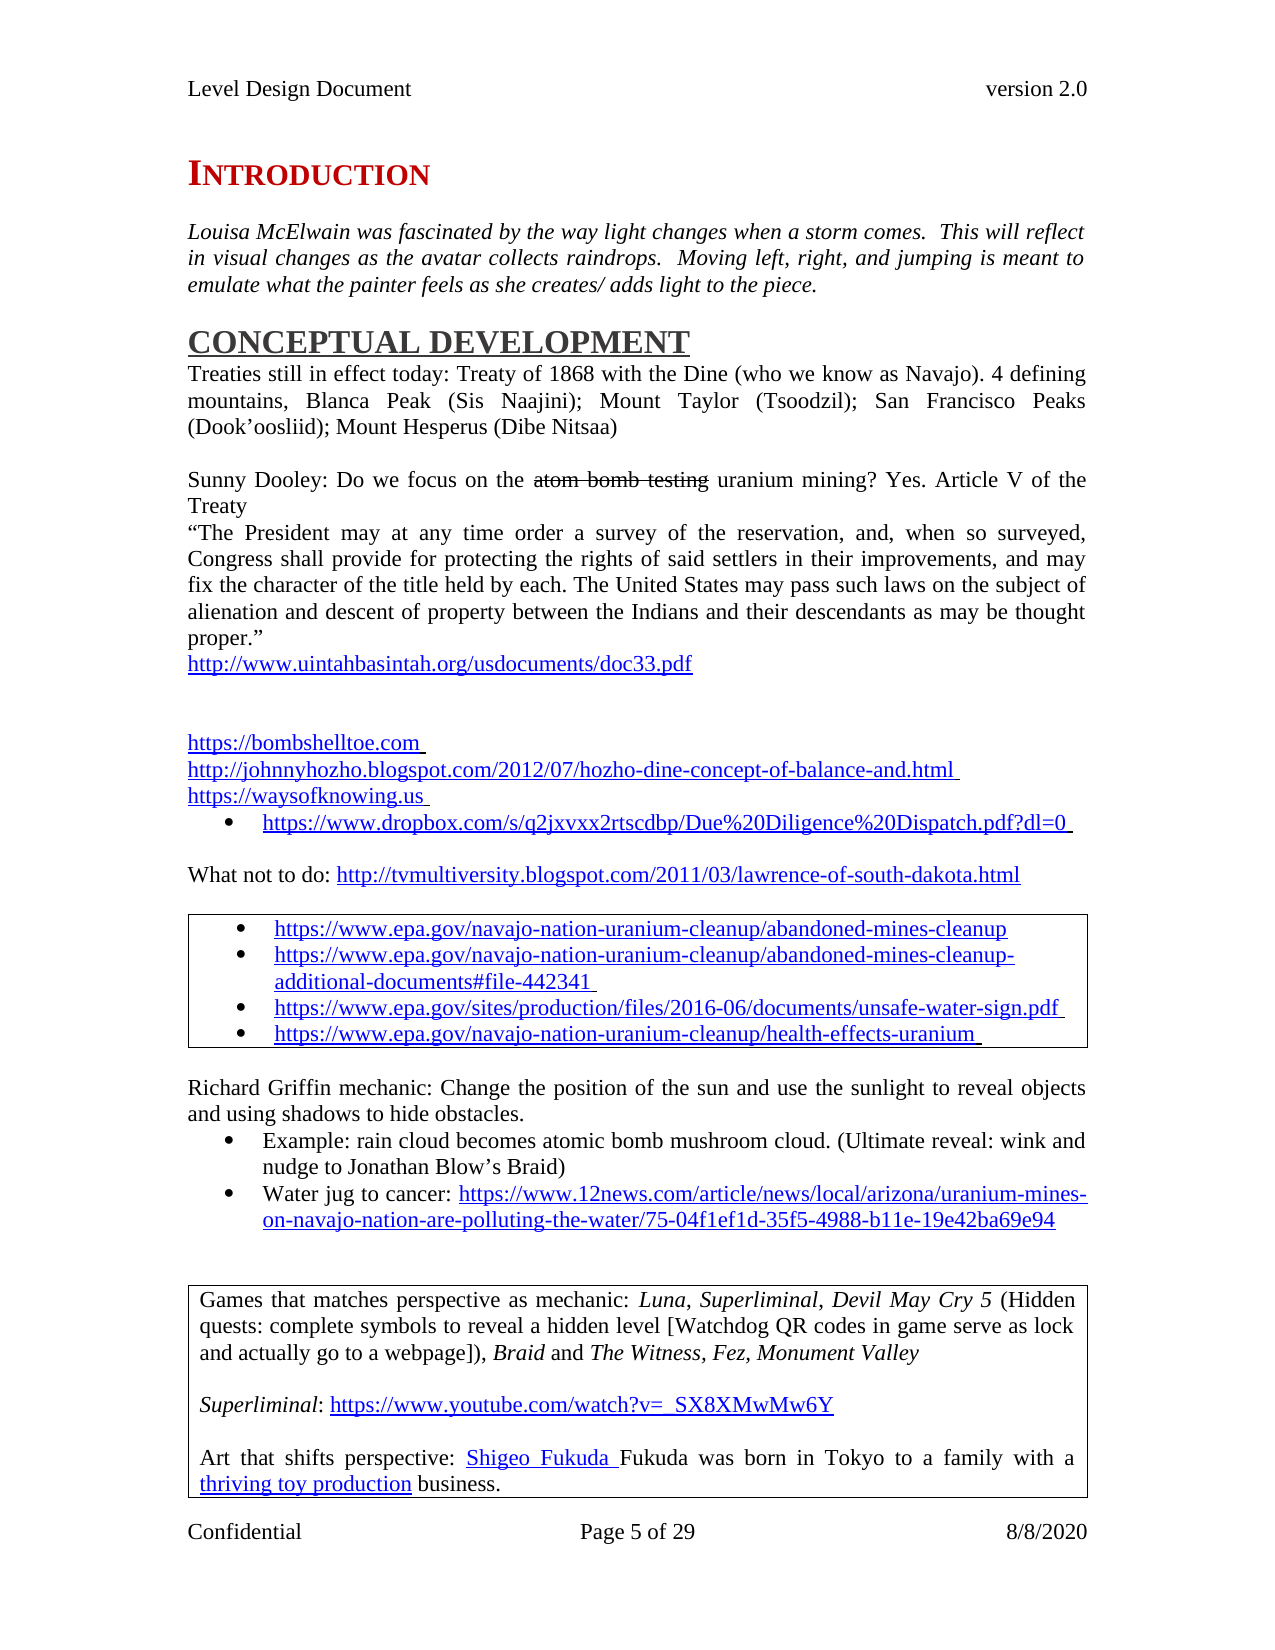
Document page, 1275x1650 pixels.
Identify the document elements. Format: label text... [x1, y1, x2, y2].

text https://bombshelltoe.com [187, 729, 1087, 756]
text Louisa McElwain was fascinated by the way light changes when a storm comes. This will reflect in visual changes as the avatar collects raindrops. Moving left, right, and jumping is meant to emulate what the painter feels as she creates/ adds light to the piece. [187, 218, 1087, 297]
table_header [189, 1286, 1087, 1497]
list Example: rain cloud becomes atomic bomb mushroom cloud. (Ultimate reveal: wink and nudge to Jonathan Blow’s Braid) [225, 1127, 1087, 1179]
text Treaties still in effect today: Treaty of 1868 with the Dine (who we know as Navajo). 4 defining mountains, Blanca Peak (Sis Naajini); Mount Taylor (Tsoodzil); San Francisco Peaks (Dook’oosliid); Mount Hesperus (Dibe Nitsaa) [187, 361, 1087, 439]
text https://waysofknowing.us [187, 782, 1087, 808]
text Richard Griffin mechanic: Change the position of the sun and use the sunlight to reveal objects and using shadows to hide obstacles. [187, 1074, 1087, 1127]
table_header https://www.epa.gov/navajo-nation-uranium-cleanup/abandoned-mines-cleanup https://www.epa.gov/navajo-nation-uranium-cleanup/abandoned-mines-cleanup-additional-documents#file-442341 https://www.epa.gov/sites/production/files/2016-06/documents/unsafe-water-sign.pdf https://www.epa.gov/navajo-nation-uranium-cleanup/health-effects-uranium [189, 915, 1087, 1047]
list https://www.dropbox.com/s/q2jxvxx2rtscdbp/Due%20Diligence%20Dispatch.pdf?dl=0 [225, 808, 1087, 835]
text What not to do: http://tvmultiversity.blogspot.com/2011/03/lawrence-of-south-dakota.html [187, 861, 1087, 888]
subtitle Introduction [187, 150, 1087, 193]
text http://johnnyhozho.blogspot.com/2012/07/hozho-dine-concept-of-balance-and.html [187, 756, 1087, 782]
text Sunny Dooley: Do we focus on the atom bomb testing uranium mining? Yes. Article V of the Treaty [187, 466, 1087, 519]
subtitle CONCEPTUAL DEVELOPMENT [187, 322, 1087, 361]
text http://www.uintahbasintah.org/usdocuments/doc33.pdf [187, 650, 1087, 677]
text “The President may at any time order a survey of the reservation, and, when so surveyed, Congress shall provide for protecting the rights of said settlers in their improvements, and may fix the character of the title held by each. The United States may pass such laws on the subject of alienation and descent of property between the Indians and their descendants as may be thought proper.” [187, 519, 1087, 650]
list Water jug to cancer: https://www.12news.com/article/news/local/arizona/uranium-mines-on-navajo-nation-are-polluting-the-water/75-04f1ef1d-35f5-4988-b11e-19e42ba69e94 [225, 1179, 1087, 1232]
